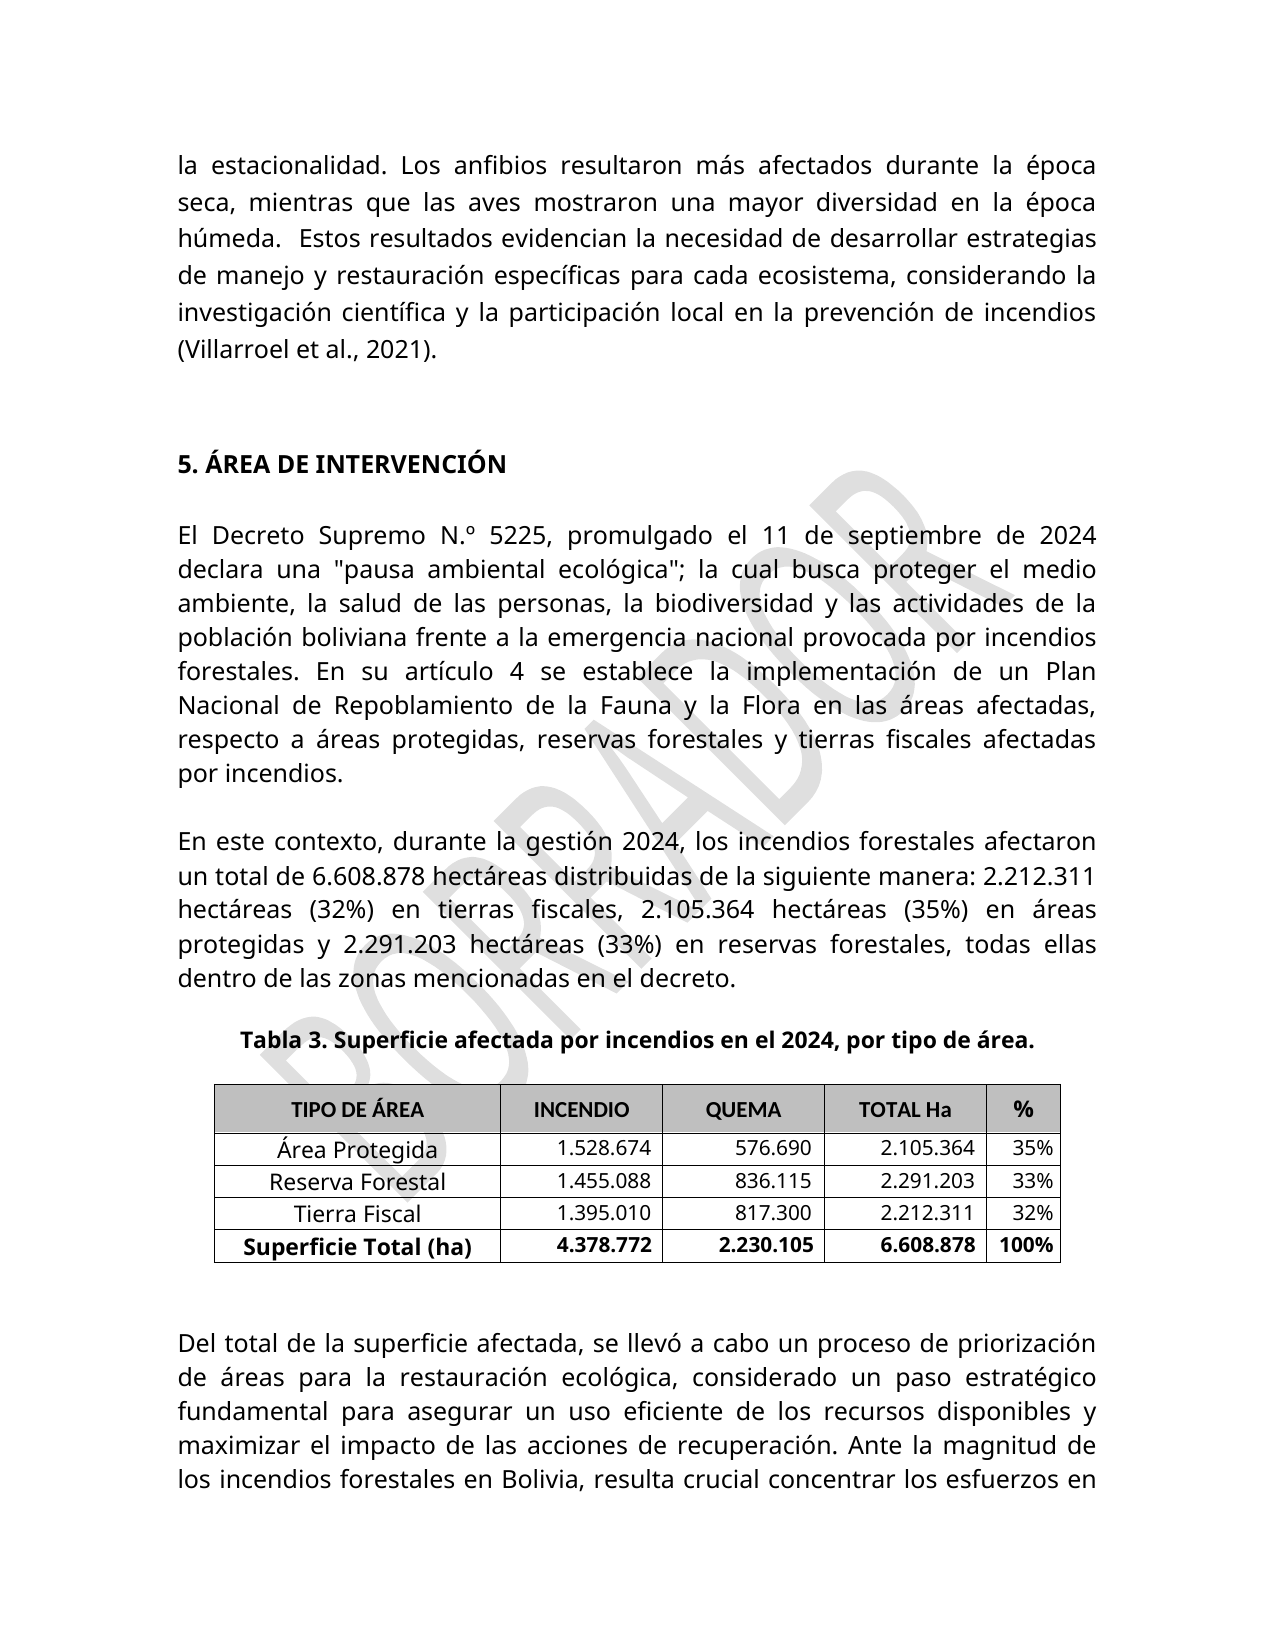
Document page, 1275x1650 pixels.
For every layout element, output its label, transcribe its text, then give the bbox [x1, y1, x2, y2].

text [177, 1325, 1098, 1496]
table_cell Superficie Total (ha) [215, 1230, 500, 1262]
table_cell 6.608.878 [825, 1230, 986, 1262]
text El Decreto Supremo N.º 5225, promulgado el 11 de septiembre de 2024 declara una "pausa ambiental ecológica"; la cual busca proteger el medio ambiente, la salud de las personas, la biodiversidad y las actividades de la población boliviana frente a la emergencia nacional provocada por incendios forestales. En su artículo 4 se establece la implementación de un Plan Nacional de Repoblamiento de la Fauna y la Flora en las áreas afectadas, respecto a áreas protegidas, reservas forestales y tierras fiscales afectadas por incendios. [177, 517, 1098, 790]
table_header INCENDIO [501, 1085, 662, 1132]
table_cell 1.528.674 [501, 1134, 662, 1165]
table_cell Área Protegida [215, 1134, 500, 1165]
table_header % [987, 1085, 1060, 1132]
text En este contexto, durante la gestión 2024, los incendios forestales afectaron un total de 6.608.878 hectáreas distribuidas de la siguiente manera: 2.212.311 hectáreas (32%) en tierras fiscales, 2.105.364 hectáreas (35%) en áreas protegidas y 2.291.203 hectáreas (33%) en reservas forestales, todas ellas dentro de las zonas mencionadas en el decreto. [177, 824, 1098, 994]
table_cell 817.300 [663, 1198, 824, 1229]
table_header QUEMA [663, 1085, 824, 1132]
subtitle 5. ÁREA DE INTERVENCIÓN [177, 447, 1098, 481]
table_header TOTAL Ha [825, 1085, 986, 1132]
table_cell 2.105.364 [825, 1134, 986, 1165]
table_cell 100% [987, 1230, 1060, 1262]
table_cell 32% [987, 1198, 1060, 1229]
table_header TIPO DE ÁREA [215, 1085, 500, 1132]
table_cell 576.690 [663, 1134, 824, 1165]
table_cell 33% [987, 1166, 1060, 1197]
table_cell 1.395.010 [501, 1198, 662, 1229]
table_cell 2.230.105 [663, 1230, 824, 1262]
table_cell Reserva Forestal [215, 1166, 500, 1197]
table_cell 2.212.311 [825, 1198, 986, 1229]
text Tabla 3. Superficie afectada por incendios en el 2024, por tipo de área. [177, 1023, 1098, 1055]
table_cell 836.115 [663, 1166, 824, 1197]
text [177, 148, 1098, 366]
table_cell 35% [987, 1134, 1060, 1165]
table_cell 1.455.088 [501, 1166, 662, 1197]
table_cell 4.378.772 [501, 1230, 662, 1262]
table_cell 2.291.203 [825, 1166, 986, 1197]
table_cell Tierra Fiscal [215, 1198, 500, 1229]
